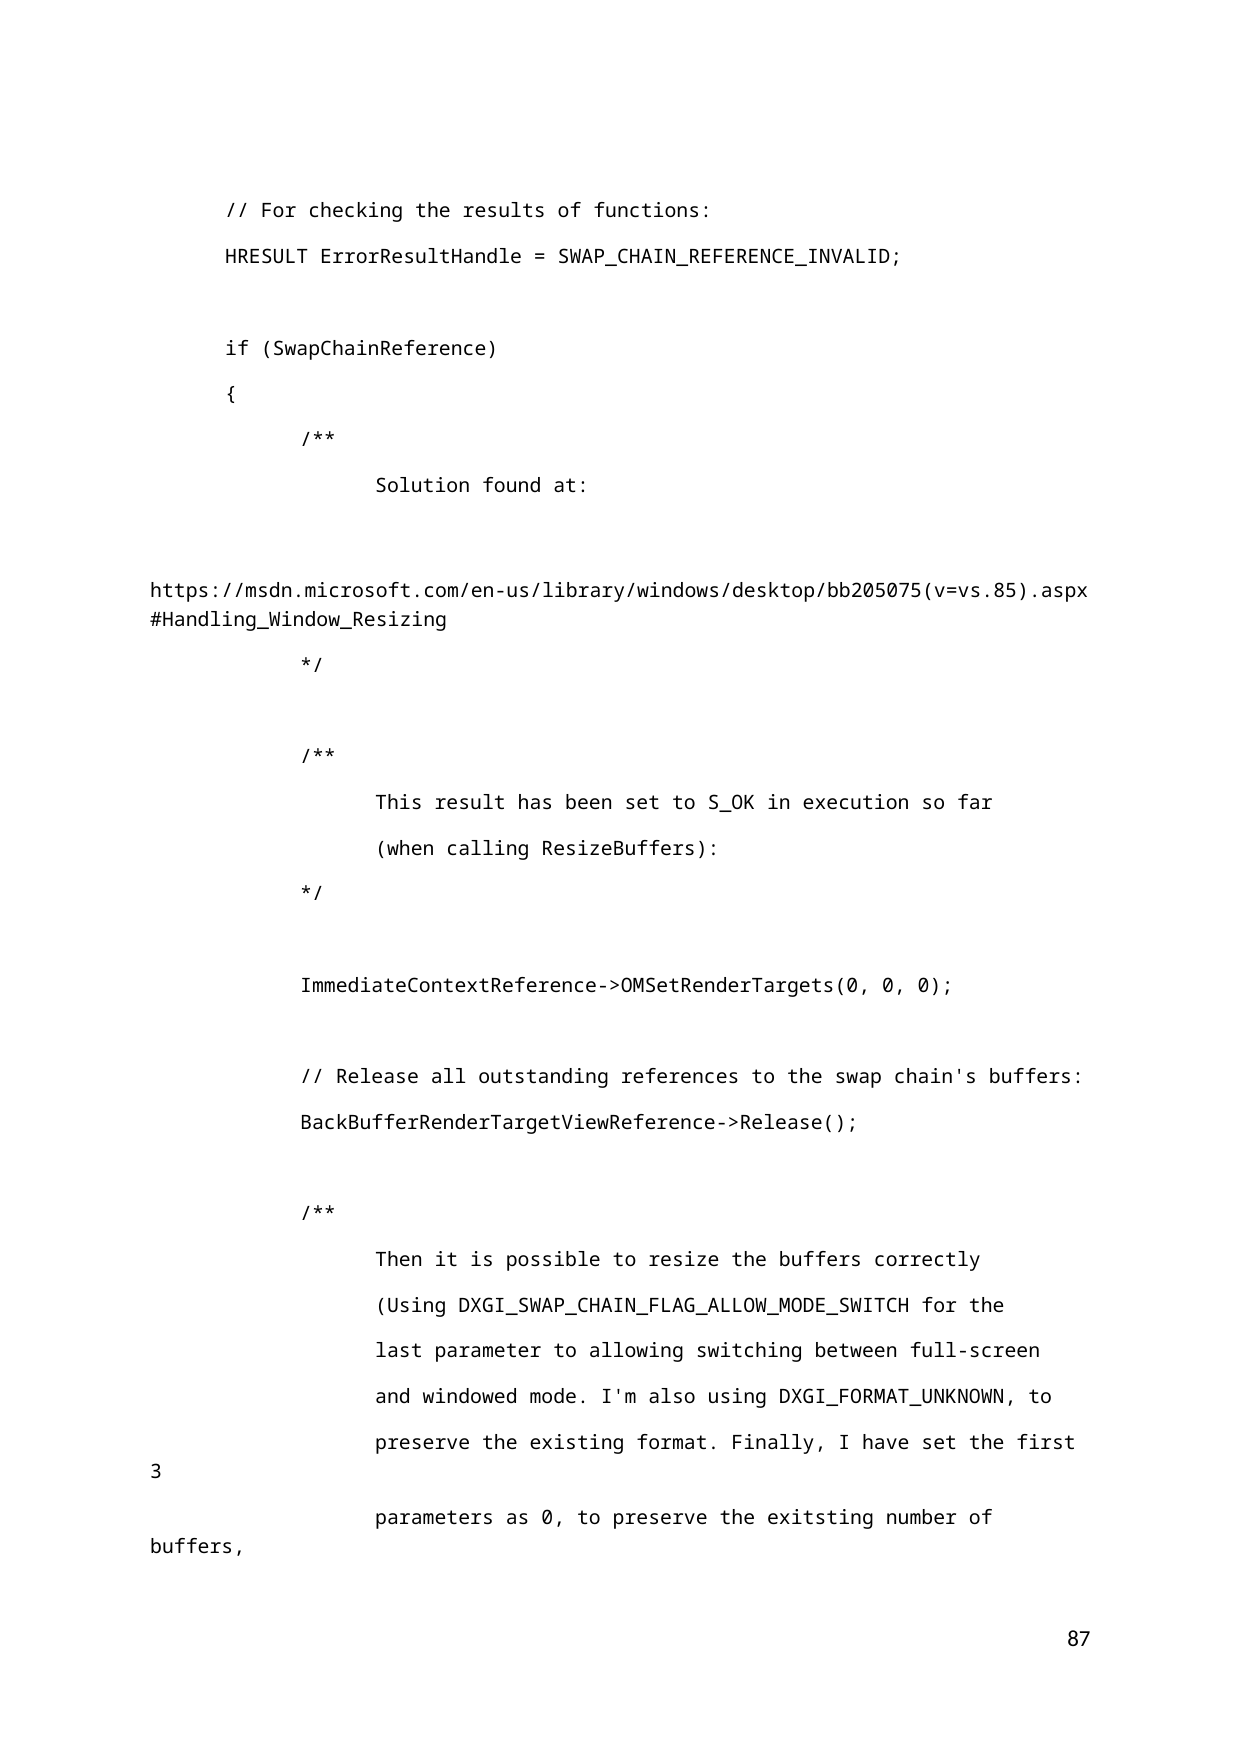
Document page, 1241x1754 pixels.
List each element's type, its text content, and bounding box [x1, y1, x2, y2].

text HRESULT ErrorResultHandle = SWAP_CHAIN_REFERENCE_INVALID; [150, 242, 1090, 269]
text // For checking the results of functions: [150, 197, 1090, 224]
text (Using DXGI_SWAP_CHAIN_FLAG_ALLOW_MODE_SWITCH for the [150, 1291, 1090, 1318]
text // Release all outstanding references to the swap chain's buffers: [150, 1062, 1090, 1089]
text /** [150, 425, 1090, 452]
text last parameter to allowing switching between full-screen [150, 1337, 1090, 1364]
text preserve the existing format. Finally, I have set the first 3 [150, 1428, 1090, 1484]
text /** [150, 742, 1090, 769]
text if (SwapChainReference) [150, 334, 1090, 361]
text Then it is possible to resize the buffers correctly [150, 1245, 1090, 1272]
text (when calling ResizeBuffers): [150, 834, 1090, 861]
text Solution found at: [150, 471, 1090, 498]
text and windowed mode. I'm also using DXGI_FORMAT_UNKNOWN, to [150, 1382, 1090, 1409]
text ImmediateContextReference->OMSetRenderTargets(0, 0, 0); [150, 971, 1090, 998]
text BackBufferRenderTargetViewReference->Release(); [150, 1108, 1090, 1135]
text */ [150, 651, 1090, 678]
text parameters as 0, to preserve the exitsting number of buffers, [150, 1503, 1090, 1559]
text This result has been set to S_OK in execution so far [150, 788, 1090, 815]
text /** [150, 1199, 1090, 1227]
text { [150, 380, 1090, 407]
text */ [150, 879, 1090, 906]
text https://msdn.microsoft.com/en-us/library/windows/desktop/bb205075(v=vs.85).aspx#Handling_Window_Resizing [150, 517, 1090, 632]
